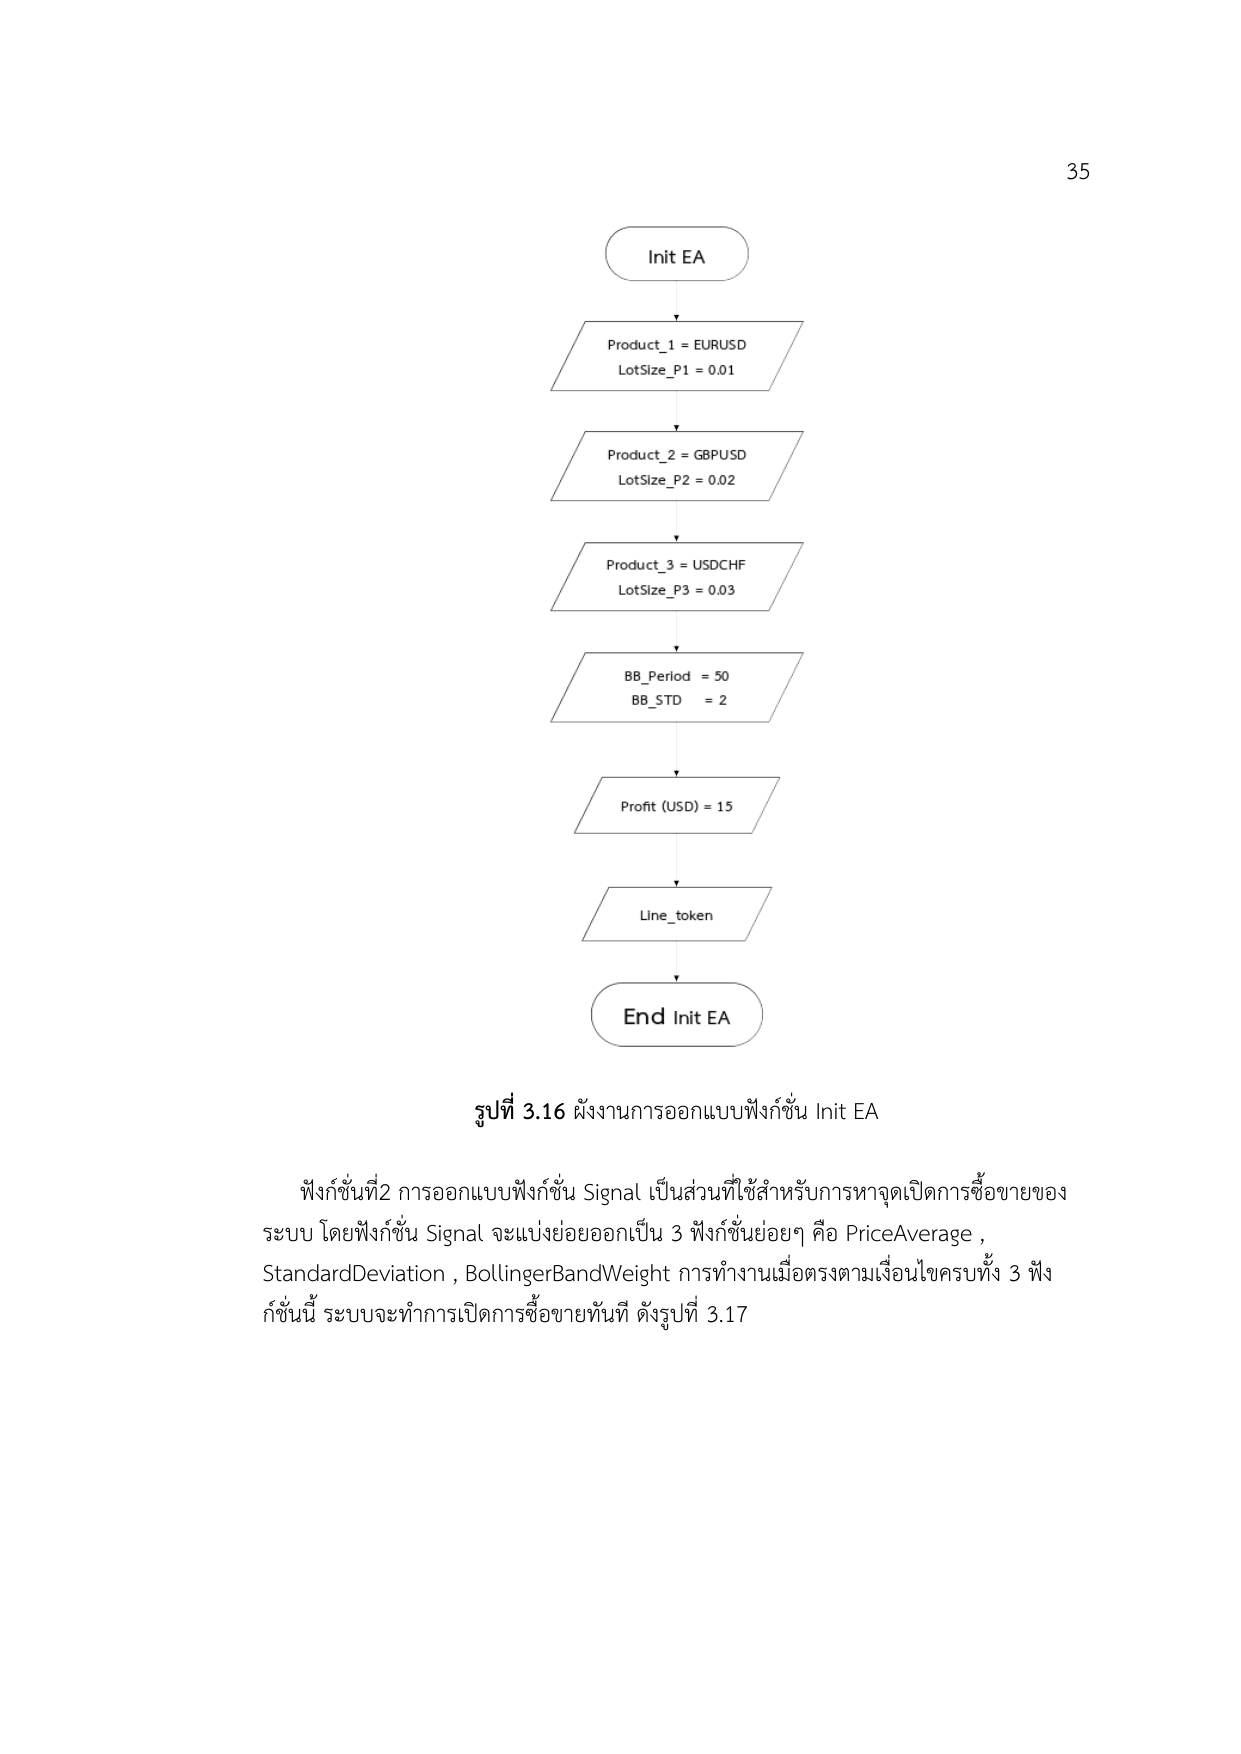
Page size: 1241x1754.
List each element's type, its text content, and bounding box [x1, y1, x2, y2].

text รูปที่ 3.16 ผังงานการออกแบบฟังก์ชั่น Init EA [262, 1090, 1090, 1128]
text ฟังก์ชั่นที่2 การออกแบบฟังก์ชั่น Signal เป็นส่วนที่ใช้สำหรับการหาจุดเปิดการซื้อขายของระบบ โดยฟังก์ชั่น Signal จะแบ่งย่อยออกเป็น 3 ฟังก์ชั่นย่อยๆ คือ PriceAverage , StandardDeviation , BollingerBandWeight การทำงานเมื่อตรงตามเงื่อนไขครบทั้ง 3 ฟังก์ชั่นนี้ ระบบจะทำการเปิดการซื้อขายทันที ดังรูปที่ 3.17 [262, 1171, 1090, 1331]
